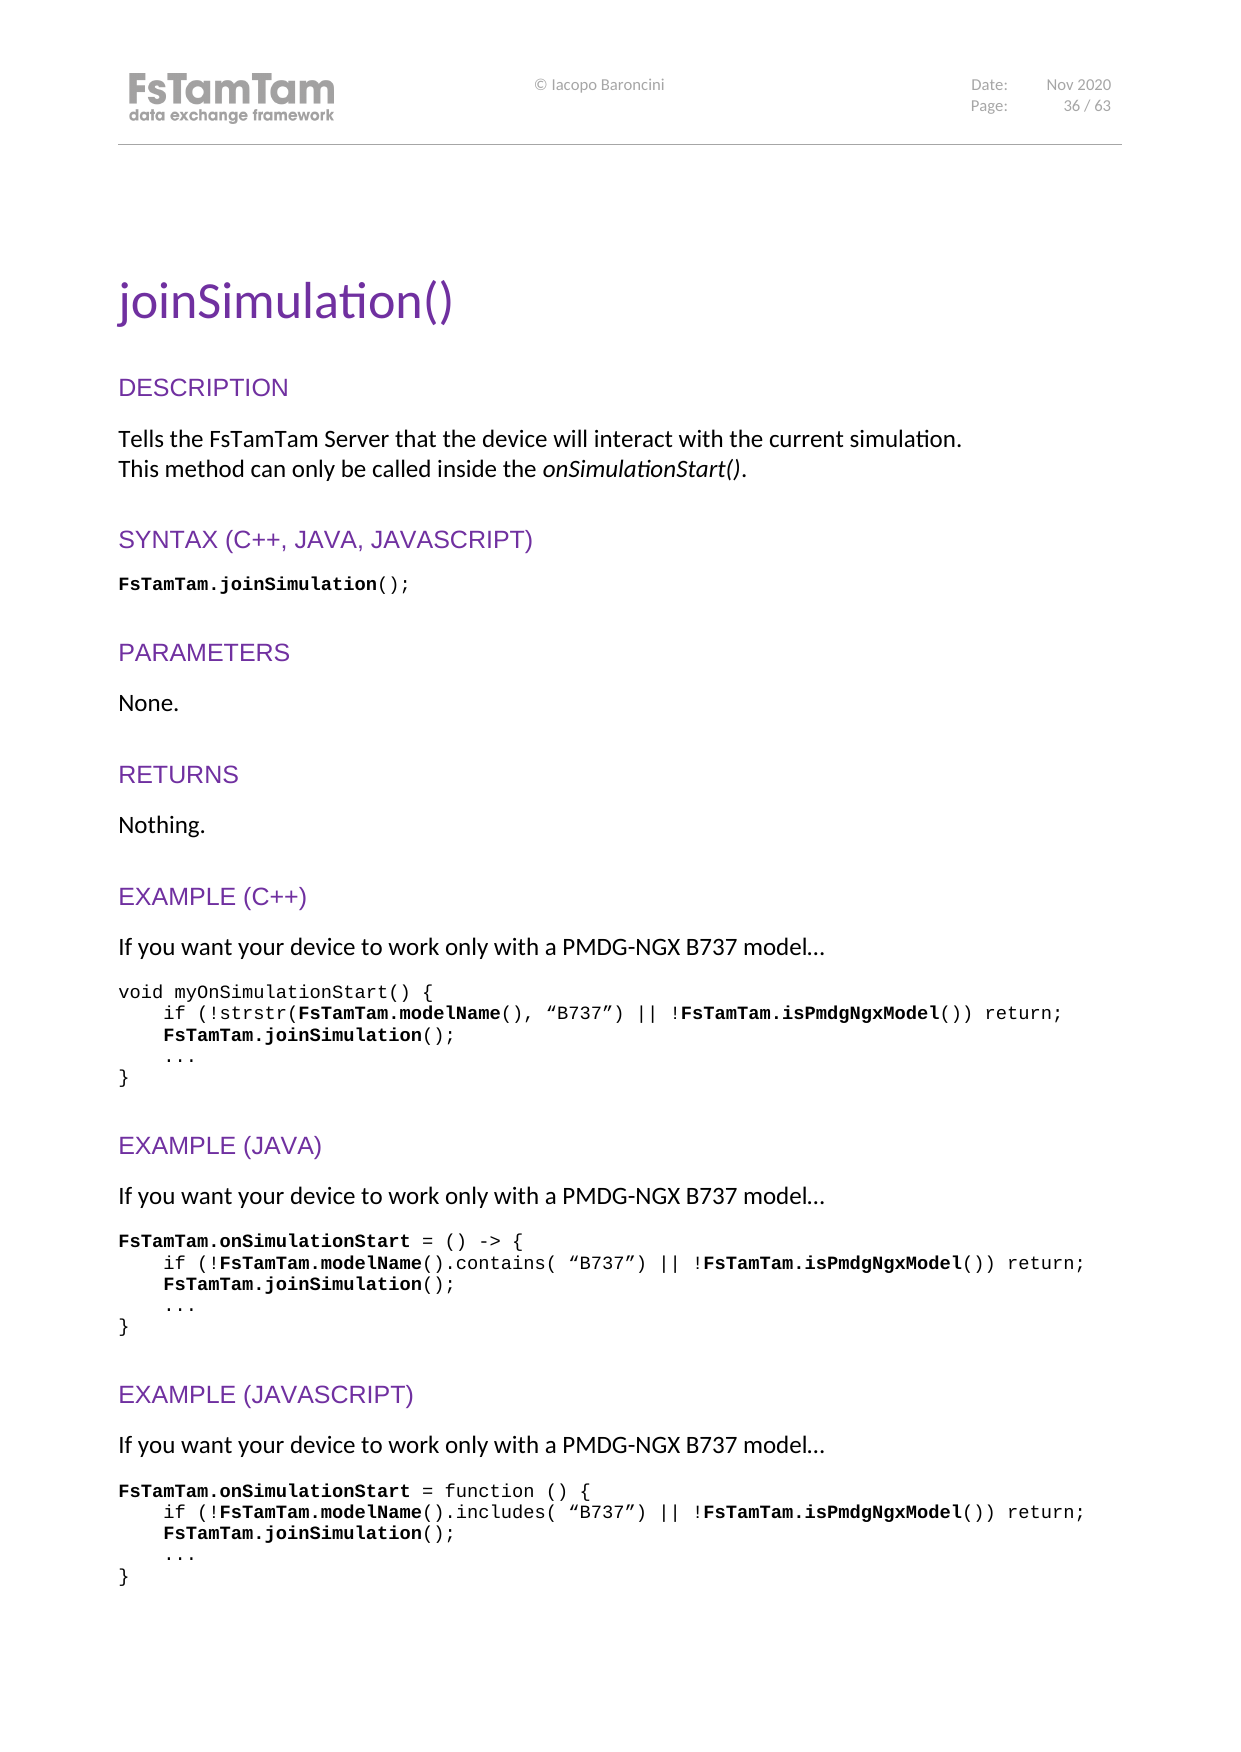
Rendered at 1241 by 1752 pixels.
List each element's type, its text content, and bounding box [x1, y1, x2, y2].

text Syntax (C++, Java, JavaScript) [118, 526, 1122, 554]
text Example (JavaScript) [118, 1380, 1122, 1409]
text if (!strstr(FsTamTam.modelName(), “B737”) || !FsTamTam.isPmdgNgxModel()) return; [118, 1004, 1122, 1025]
text } [118, 1068, 1122, 1089]
text Example (C++) [118, 882, 1122, 910]
text Description [118, 373, 1122, 402]
text Returns [118, 760, 1122, 788]
text FsTamTam.onSimulationStart = function () { [118, 1481, 1122, 1503]
text This method can only be called inside the onSimulationStart(). [118, 453, 1122, 484]
text } [118, 1566, 1122, 1588]
text FsTamTam.joinSimulation(); ... [118, 1524, 1122, 1566]
text FsTamTam.joinSimulation(); ... [118, 1275, 1122, 1317]
text } [118, 1317, 1122, 1338]
text void myOnSimulationStart() { [118, 983, 1122, 1004]
text FsTamTam.onSimulationStart = () -> { [118, 1232, 1122, 1253]
text If you want your device to work only with a PMDG-NGX B737 model… [118, 1430, 1122, 1460]
text FsTamTam.joinSimulation(); ... [118, 1025, 1122, 1068]
text If you want your device to work only with a PMDG-NGX B737 model… [118, 931, 1122, 962]
title joinSimulation() [118, 268, 1122, 332]
text Nothing. [118, 809, 1122, 840]
text if (!FsTamTam.modelName().includes( “B737”) || !FsTamTam.isPmdgNgxModel()) return; [118, 1503, 1122, 1524]
text Example (Java) [118, 1131, 1122, 1159]
text FsTamTam.joinSimulation(); [118, 575, 1122, 596]
text None. [118, 688, 1122, 718]
text Parameters [118, 638, 1122, 667]
text if (!FsTamTam.modelName().contains( “B737”) || !FsTamTam.isPmdgNgxModel()) return; [118, 1253, 1122, 1275]
text Tells the FsTamTam Server that the device will interact with the current simulation. [118, 423, 1122, 453]
text If you want your device to work only with a PMDG-NGX B737 model… [118, 1180, 1122, 1211]
